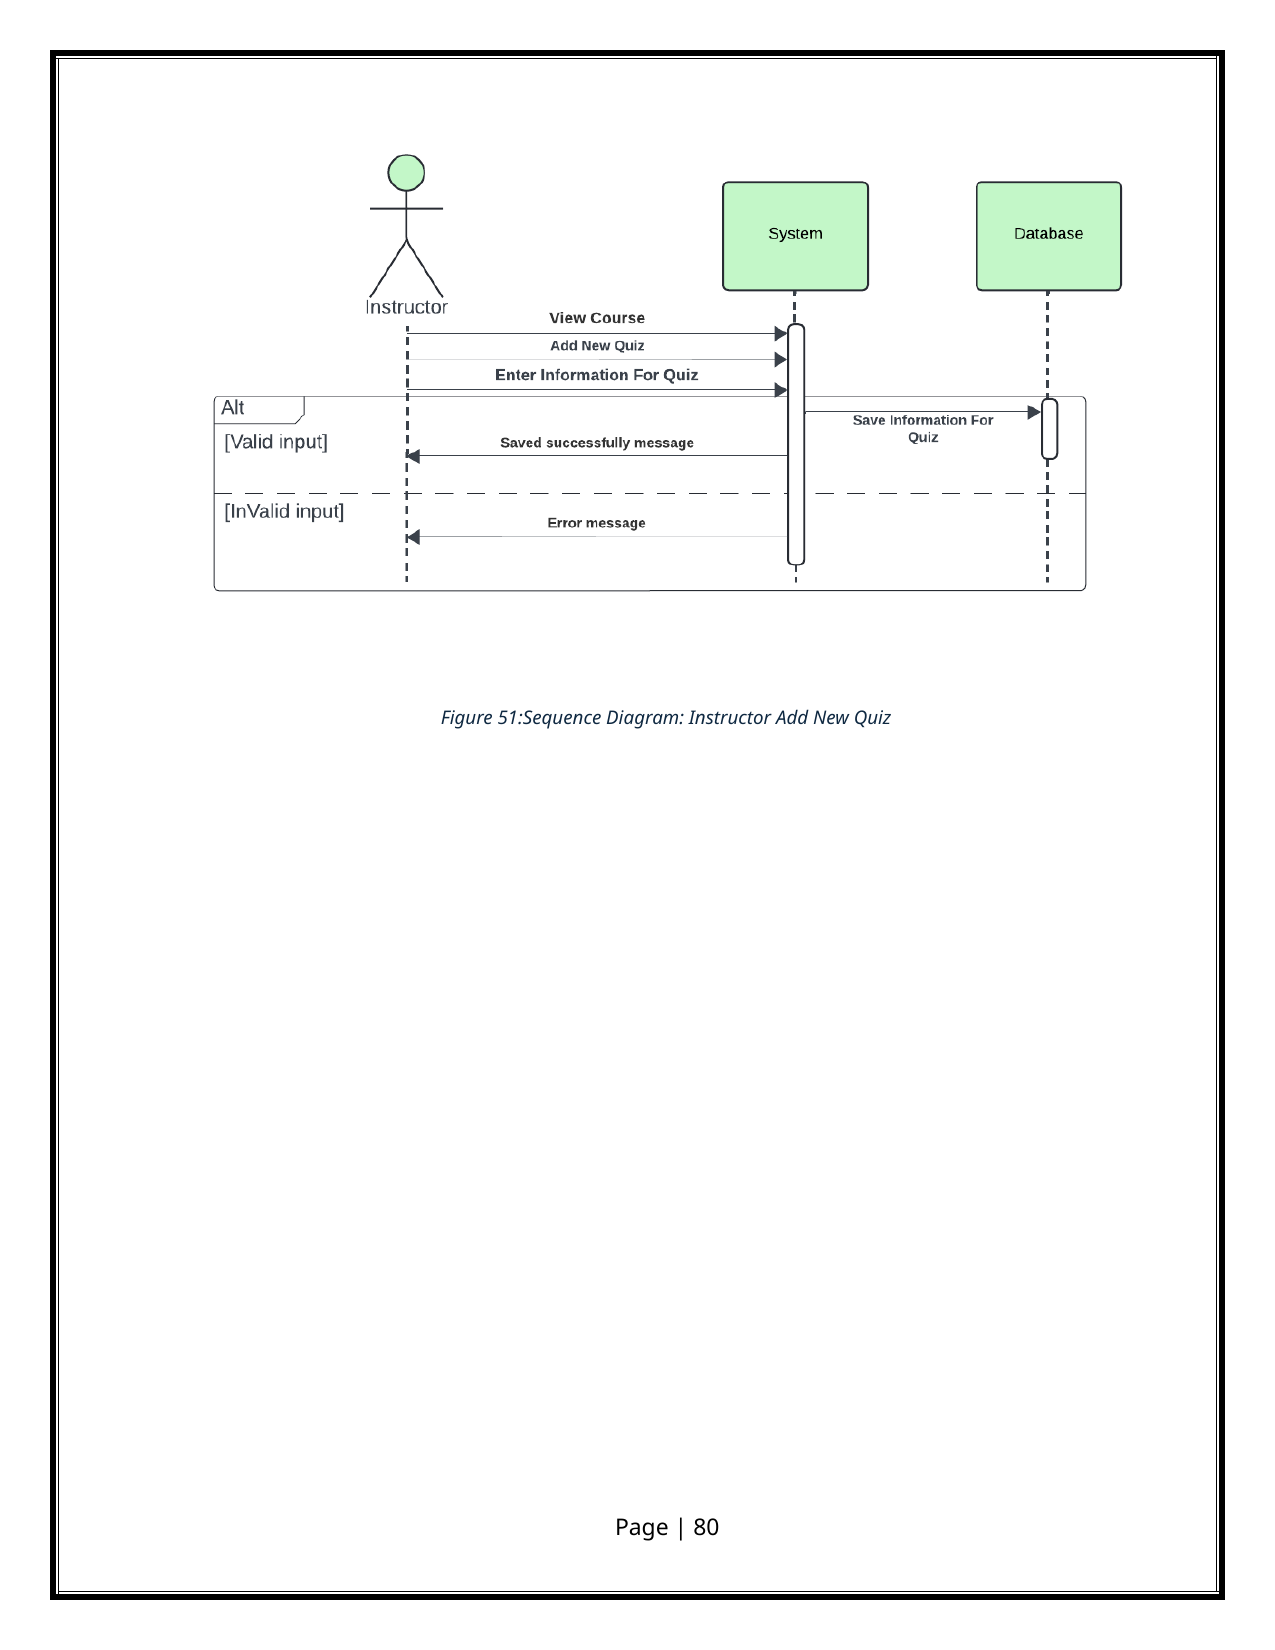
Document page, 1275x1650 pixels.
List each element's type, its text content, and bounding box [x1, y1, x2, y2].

picture [177, 118, 1158, 685]
text Figure 51:Sequence Diagram: Instructor Add New Quiz [177, 704, 1157, 730]
